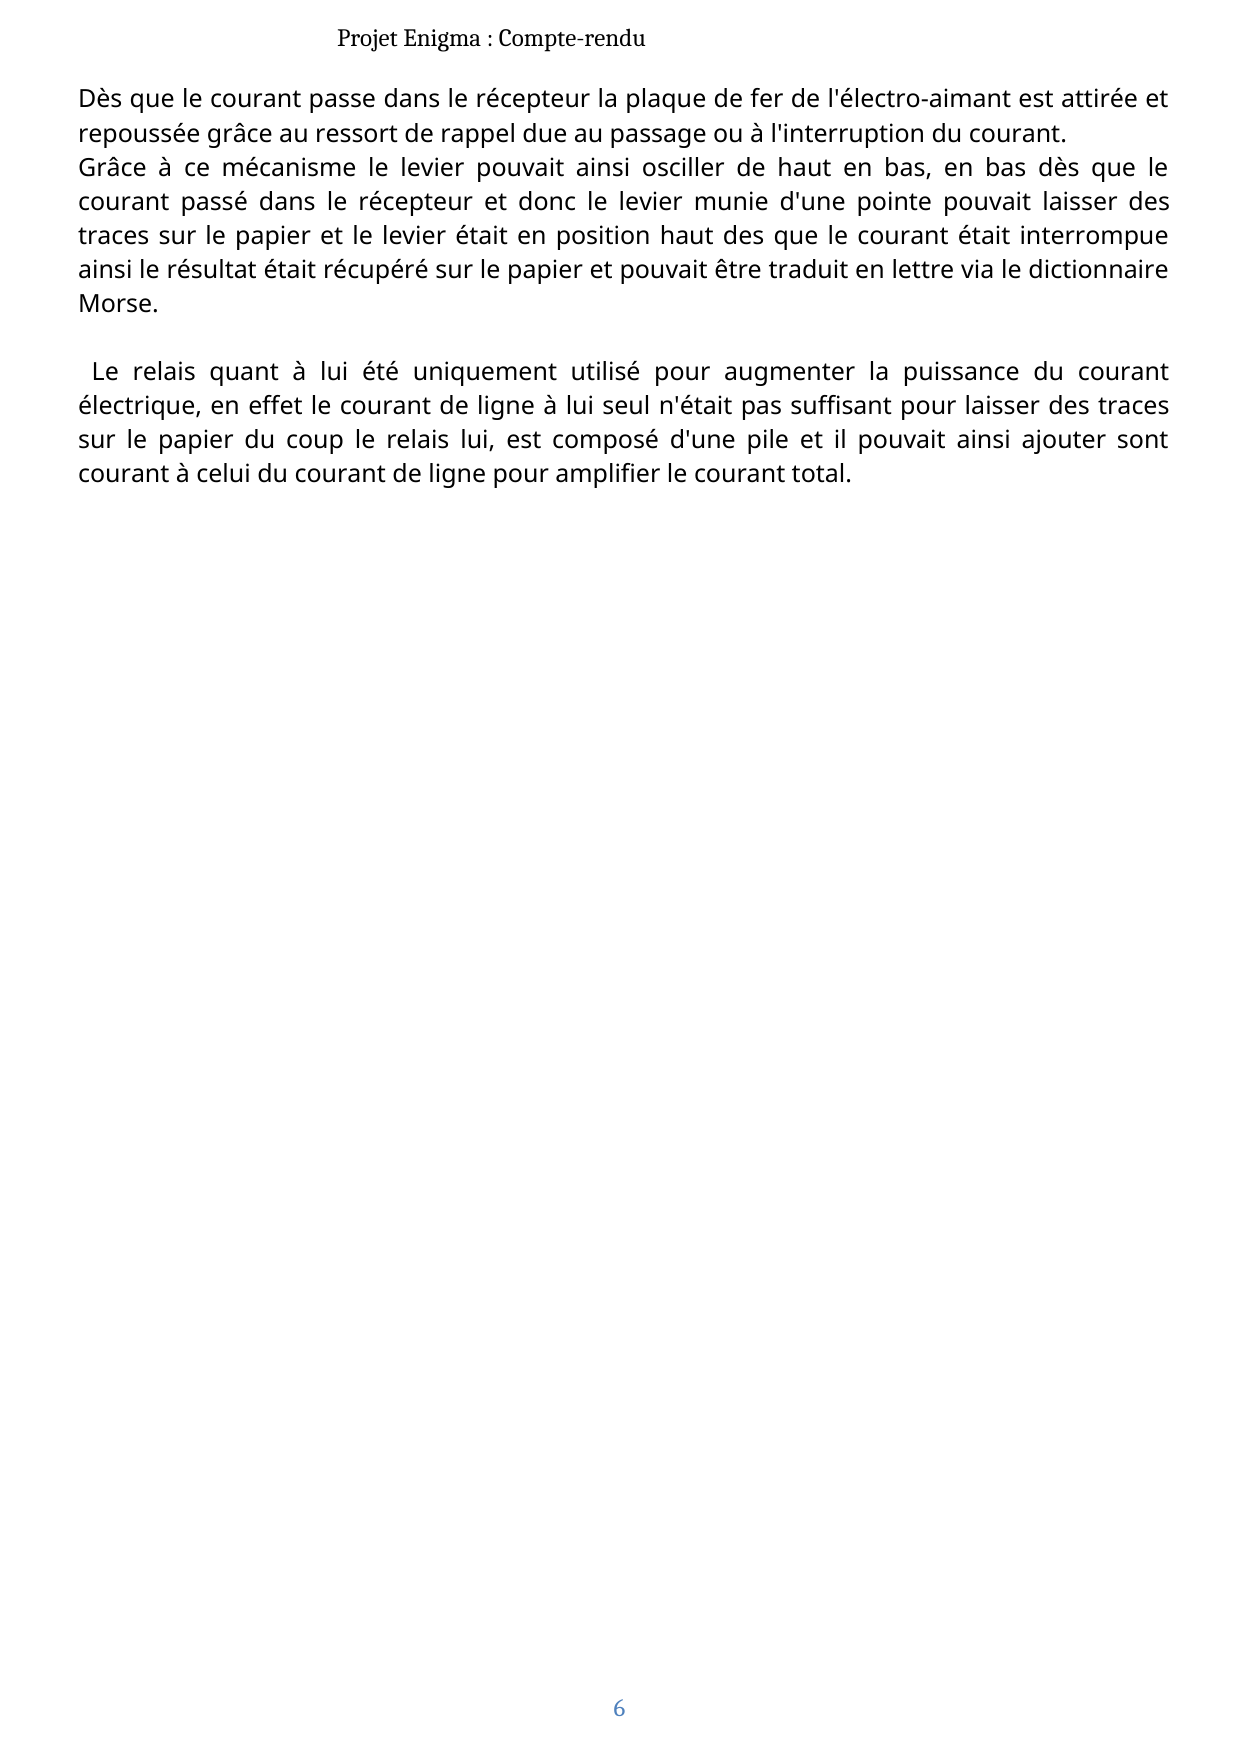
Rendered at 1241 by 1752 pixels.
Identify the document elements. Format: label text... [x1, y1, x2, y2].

text Dès que le courant passe dans le récepteur la plaque de fer de l'électro-aimant est attirée et repoussée grâce au ressort de rappel due au passage ou à l'interruption du courant. [78, 81, 1171, 149]
text Le relais quant à lui été uniquement utilisé pour augmenter la puissance du courant électrique, en effet le courant de ligne à lui seul n'était pas suffisant pour laisser des traces sur le papier du coup le relais lui, est composé d'une pile et il pouvait ainsi ajouter sont courant à celui du courant de ligne pour amplifier le courant total. [78, 354, 1171, 490]
text Grâce à ce mécanisme le levier pouvait ainsi osciller de haut en bas, en bas dès que le courant passé dans le récepteur et donc le levier munie d'une pointe pouvait laisser des traces sur le papier et le levier était en position haut des que le courant était interrompue ainsi le résultat était récupéré sur le papier et pouvait être traduit en lettre via le dictionnaire Morse. [78, 149, 1171, 319]
